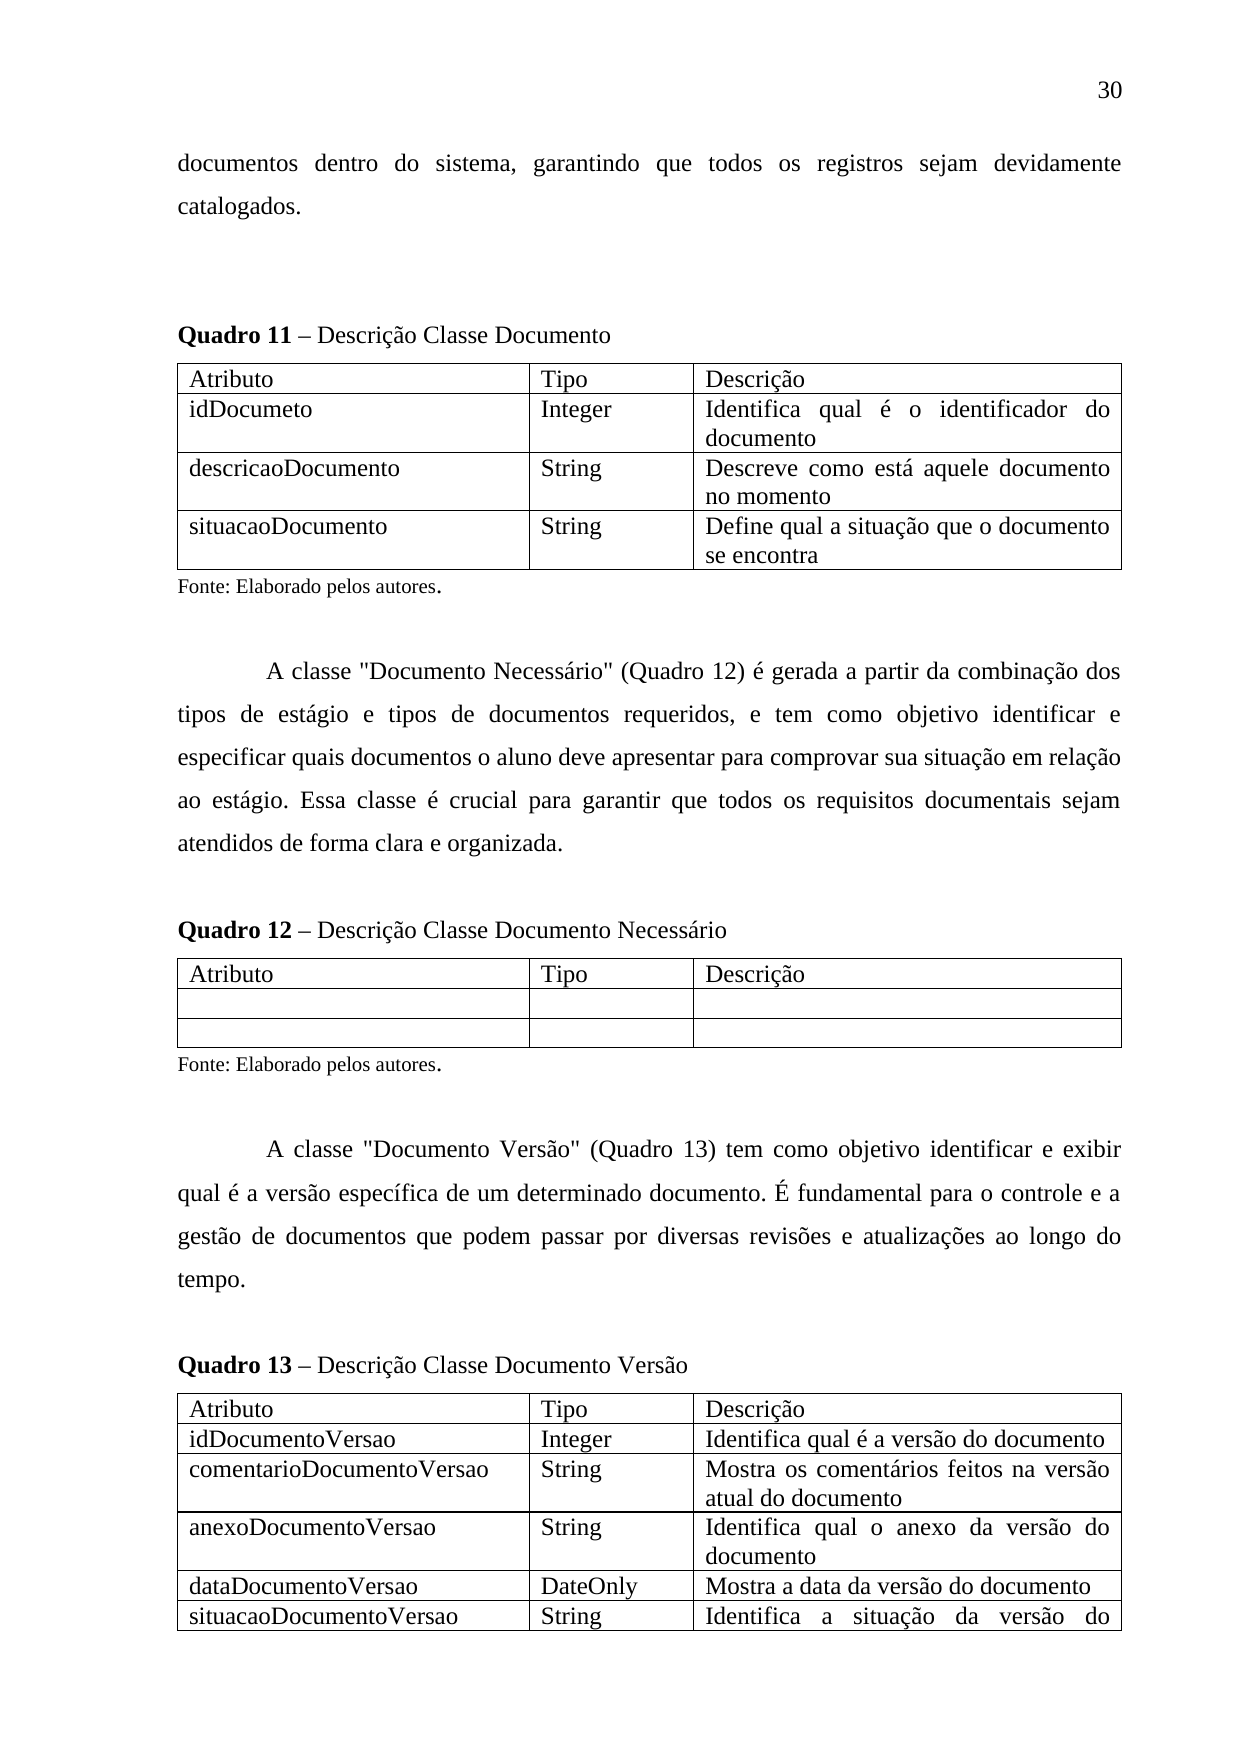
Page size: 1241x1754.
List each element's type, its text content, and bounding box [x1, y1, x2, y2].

table_cell Identifica qual é o identificador do documento [694, 394, 1121, 452]
table_cell Mostra os comentários feitos na versão atual do documento [694, 1454, 1121, 1511]
table_cell Define qual a situação que o documento se encontra [694, 511, 1121, 569]
table_cell descricaoDocumento [178, 453, 529, 510]
table_cell idDocumeto [178, 394, 529, 452]
table_cell comentarioDocumentoVersao [178, 1454, 529, 1511]
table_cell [694, 1601, 1121, 1629]
text A classe "Documento Versão" (Quadro 13) tem como objetivo identificar e exibir qual é a versão específica de um determinado documento. É fundamental para o controle e a gestão de documentos que podem passar por diversas revisões e atualizações ao longo do tempo. [177, 1134, 1122, 1293]
text Fonte: Elaborado pelos autores. [177, 1048, 1122, 1077]
table_cell Descreve como está aquele documento no momento [694, 453, 1121, 510]
table_cell idDocumentoVersao [178, 1424, 529, 1453]
table_cell [530, 1019, 693, 1047]
table_header Atributo [178, 959, 529, 988]
table_cell anexoDocumentoVersao [178, 1513, 529, 1570]
table_header Tipo [530, 364, 693, 393]
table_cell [178, 1601, 529, 1629]
table_cell String [530, 1601, 693, 1629]
table_header Tipo [530, 959, 693, 988]
table_header Descrição [694, 959, 1121, 988]
table_cell Identifica qual o anexo da versão do documento [694, 1513, 1121, 1570]
table_cell Identifica qual é a versão do documento [694, 1424, 1121, 1453]
table_cell [694, 1019, 1121, 1047]
table_cell DateOnly [530, 1571, 693, 1600]
table_cell situacaoDocumento [178, 511, 529, 569]
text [177, 148, 1122, 219]
table_header Descrição [694, 1394, 1121, 1423]
table_cell [178, 1019, 529, 1047]
table_header Atributo [178, 1394, 529, 1423]
table_cell Integer [530, 394, 693, 452]
table_cell [178, 989, 529, 1017]
table_header Descrição [694, 364, 1121, 393]
table_header Tipo [530, 1394, 693, 1423]
table_cell String [530, 1454, 693, 1511]
table_cell Integer [530, 1424, 693, 1453]
table_cell [530, 989, 693, 1017]
table_cell dataDocumentoVersao [178, 1571, 529, 1600]
table_cell Mostra a data da versão do documento [694, 1571, 1121, 1600]
table_header Atributo [178, 364, 529, 393]
table_cell [694, 989, 1121, 1017]
table_cell String [530, 1513, 693, 1570]
text Fonte: Elaborado pelos autores. [177, 570, 1122, 598]
table_cell String [530, 453, 693, 510]
text A classe "Documento Necessário" (Quadro 12) é gerada a partir da combinação dos tipos de estágio e tipos de documentos requeridos, e tem como objetivo identificar e especificar quais documentos o aluno deve apresentar para comprovar sua situação em relação ao estágio. Essa classe é crucial para garantir que todos os requisitos documentais sejam atendidos de forma clara e organizada. [177, 656, 1122, 857]
table_cell String [530, 511, 693, 569]
